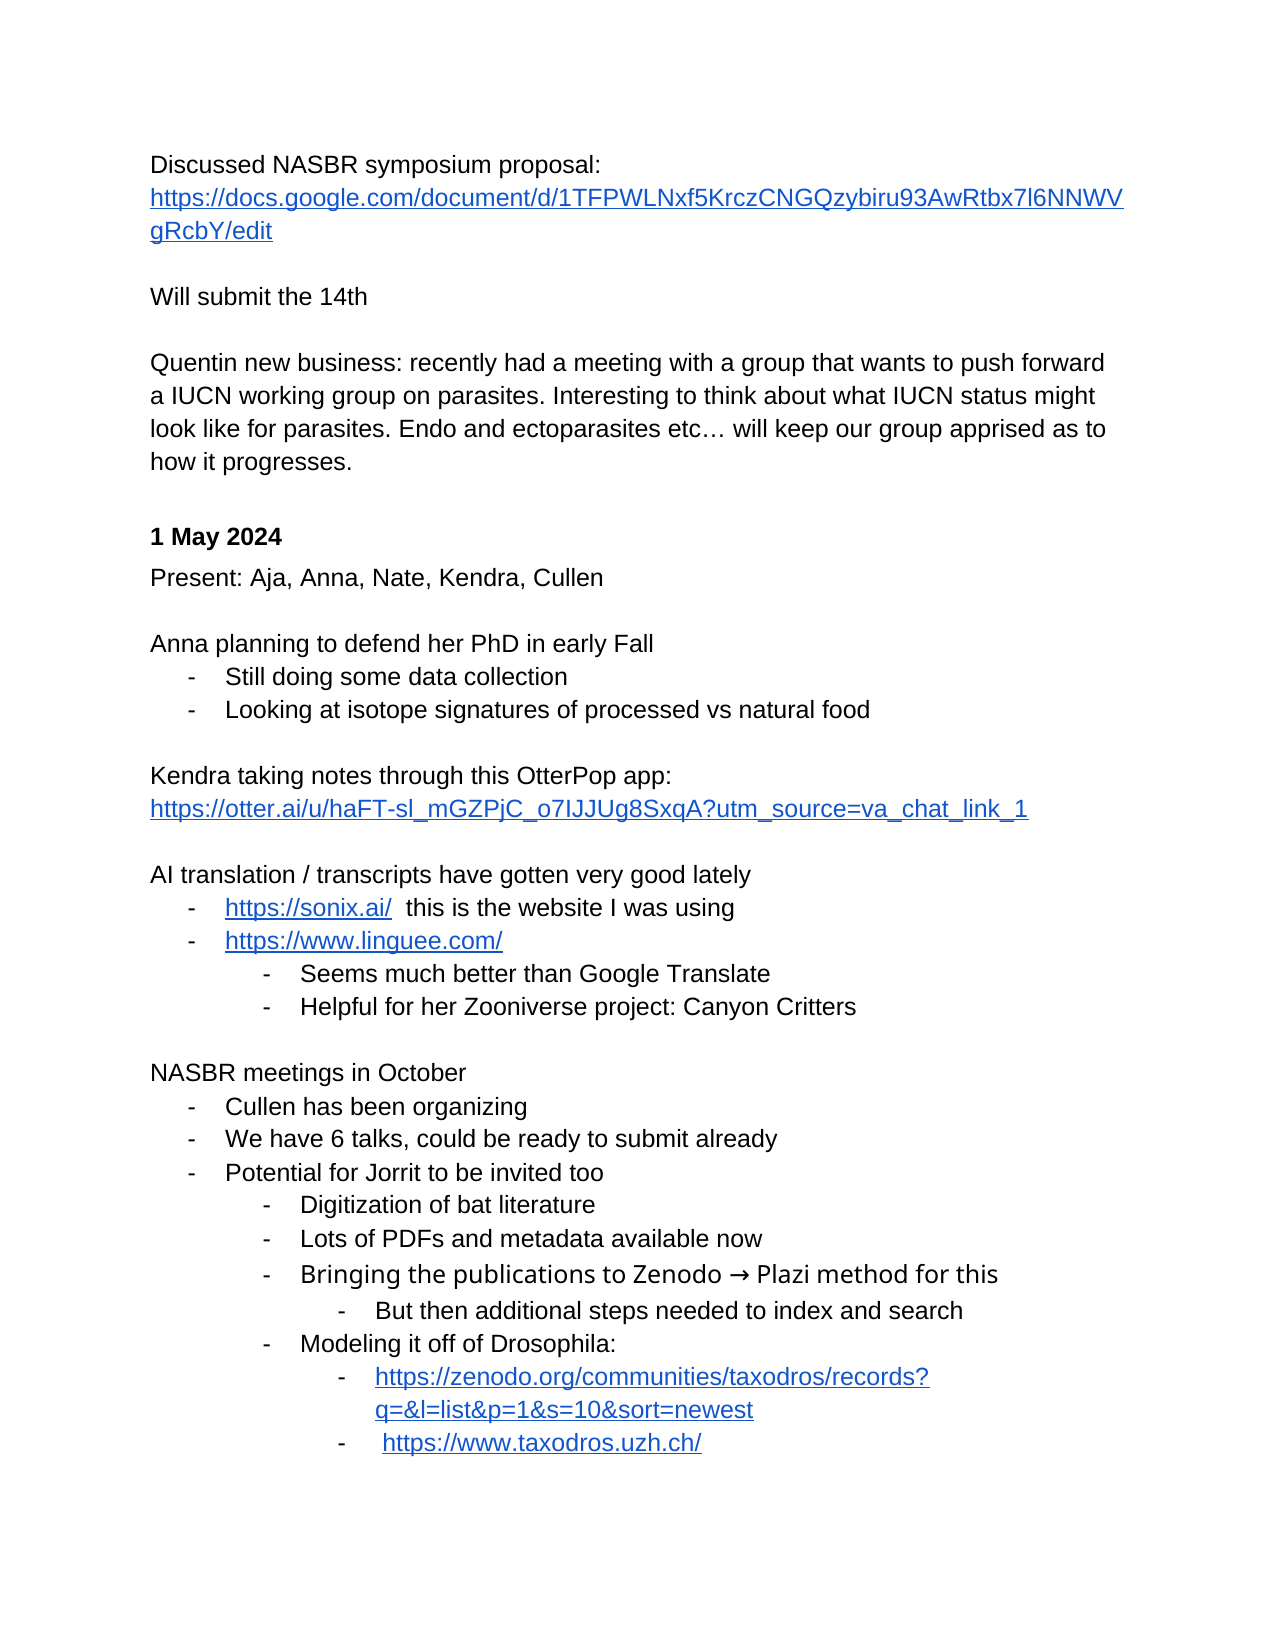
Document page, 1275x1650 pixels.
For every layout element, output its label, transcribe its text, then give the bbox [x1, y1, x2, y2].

text Kendra taking notes through this OtterPop app: [150, 761, 1125, 790]
list Helpful for her Zooniverse project: Canyon Critters [262, 992, 1125, 1021]
subtitle 1 May 2024 [150, 522, 1125, 551]
text Will submit the 14th [150, 282, 1125, 311]
text Quentin new business: recently had a meeting with a group that wants to push forward a IUCN working group on parasites. Interesting to think about what IUCN status might look like for parasites. Endo and ectoparasites etc… will keep our group apprised as to how it progresses. [150, 348, 1125, 476]
list https://zenodo.org/communities/taxodros/records?q=&l=list&p=1&s=10&sort=newest [337, 1362, 1125, 1423]
list Modeling it off of Drosophila: [262, 1329, 1125, 1357]
text Anna planning to defend her PhD in early Fall [150, 629, 1125, 658]
list https://www.taxodros.uzh.ch/ [337, 1428, 1125, 1457]
list Lots of PDFs and metadata available now [262, 1223, 1125, 1252]
text Present: Aja, Anna, Nate, Kendra, Cullen [150, 563, 1125, 592]
text AI translation / transcripts have gotten very good lately [150, 860, 1125, 889]
text NASBR meetings in October [150, 1058, 1125, 1087]
list https://sonix.ai/ this is the website I was using [187, 893, 1125, 922]
list But then additional steps needed to index and search [337, 1296, 1125, 1324]
list Looking at isotope signatures of processed vs natural food [187, 695, 1125, 724]
list We have 6 talks, could be ready to submit already [187, 1124, 1125, 1153]
list Digitization of bat literature [262, 1191, 1125, 1219]
list Seems much better than Google Translate [262, 959, 1125, 988]
text Discussed NASBR symposium proposal: https://docs.google.com/document/d/1TFPWLNxf5KrczCNGQzybiru93AwRtbx7l6NNWVgRcbY/edit [150, 150, 1125, 245]
text https://otter.ai/u/haFT-sl_mGZPjC_o7IJJUg8SxqA?utm_source=va_chat_link_1 [150, 794, 1125, 823]
list Potential for Jorrit to be invited too [187, 1157, 1125, 1186]
list https://www.linguee.com/ [187, 926, 1125, 955]
list Still doing some data collection [187, 662, 1125, 691]
list Bringing the publications to Zenodo → Plazi method for this [262, 1257, 1125, 1291]
list Cullen has been organizing [187, 1091, 1125, 1120]
